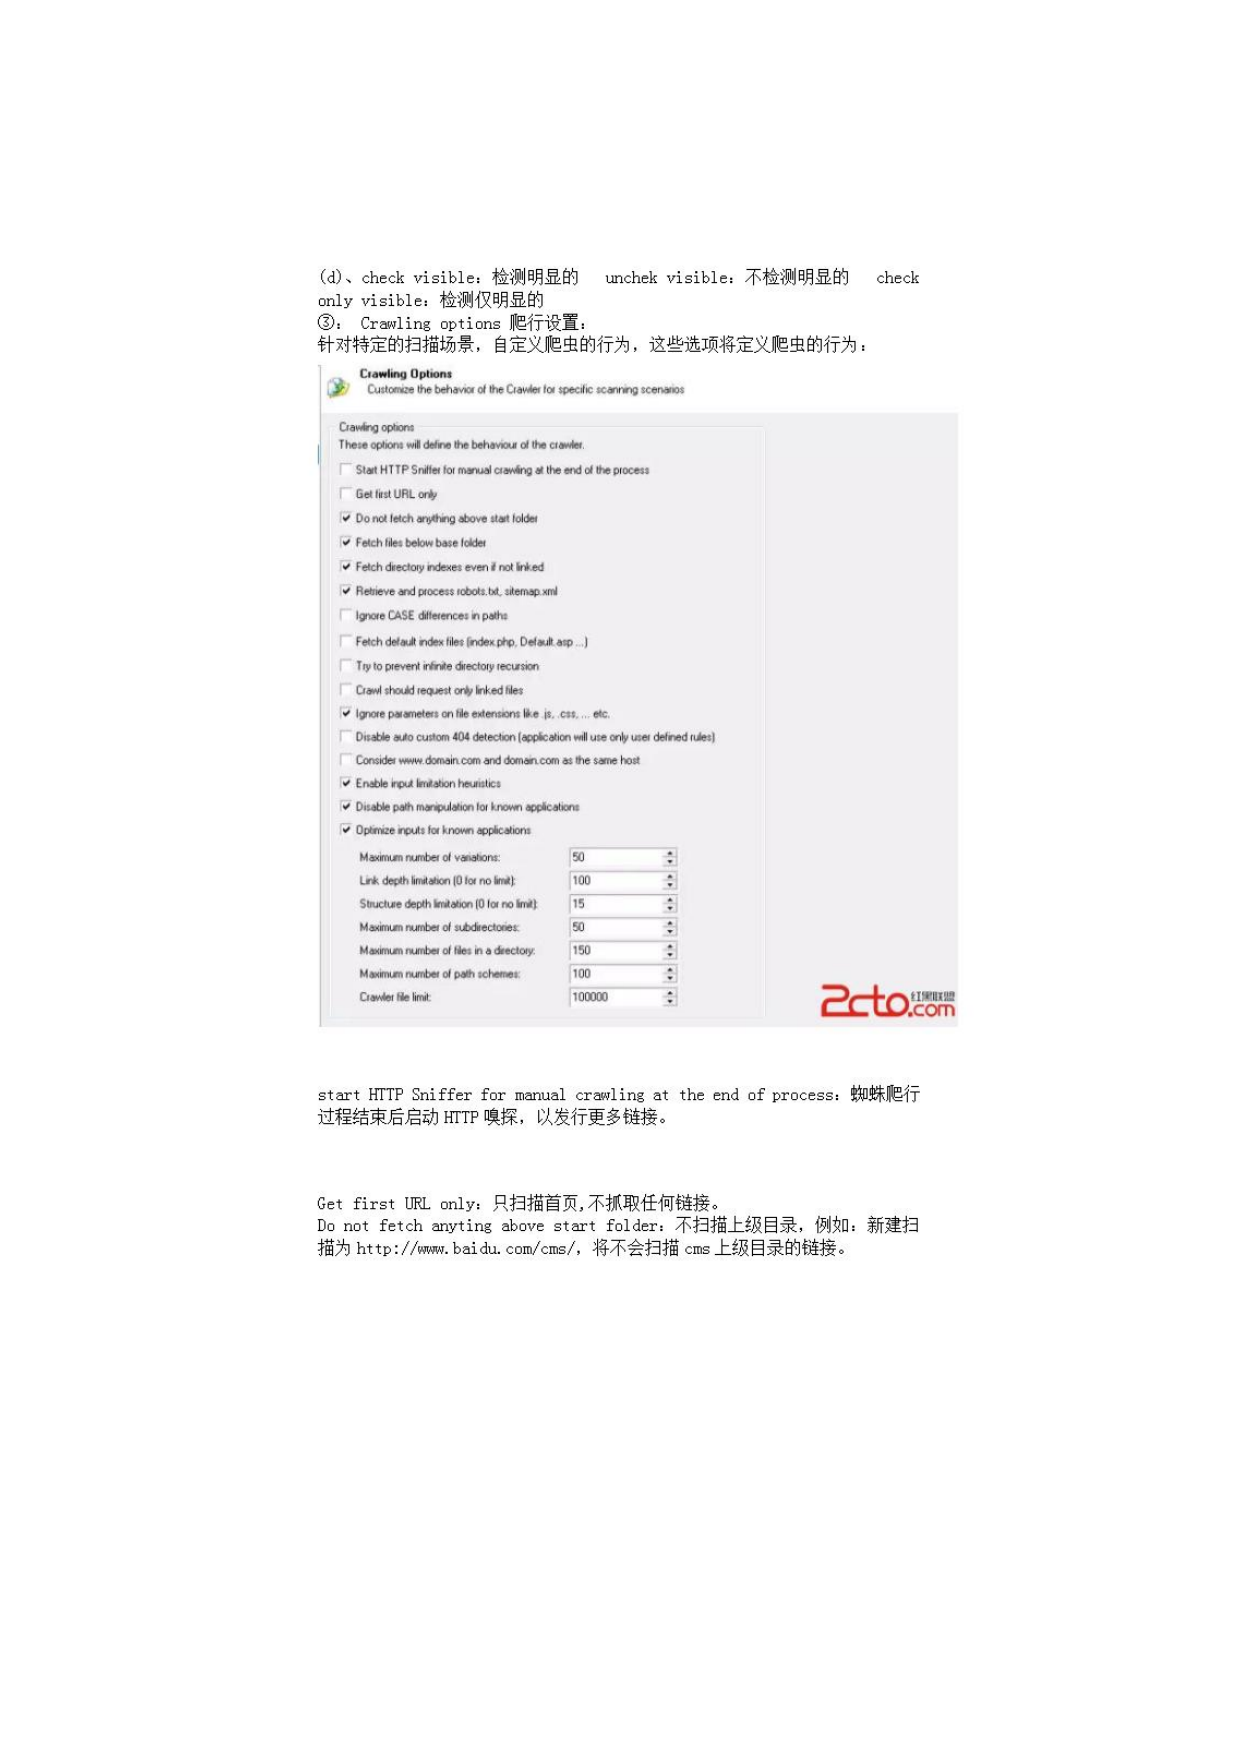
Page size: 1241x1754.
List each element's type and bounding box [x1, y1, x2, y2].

picture [187, 162, 1053, 1386]
